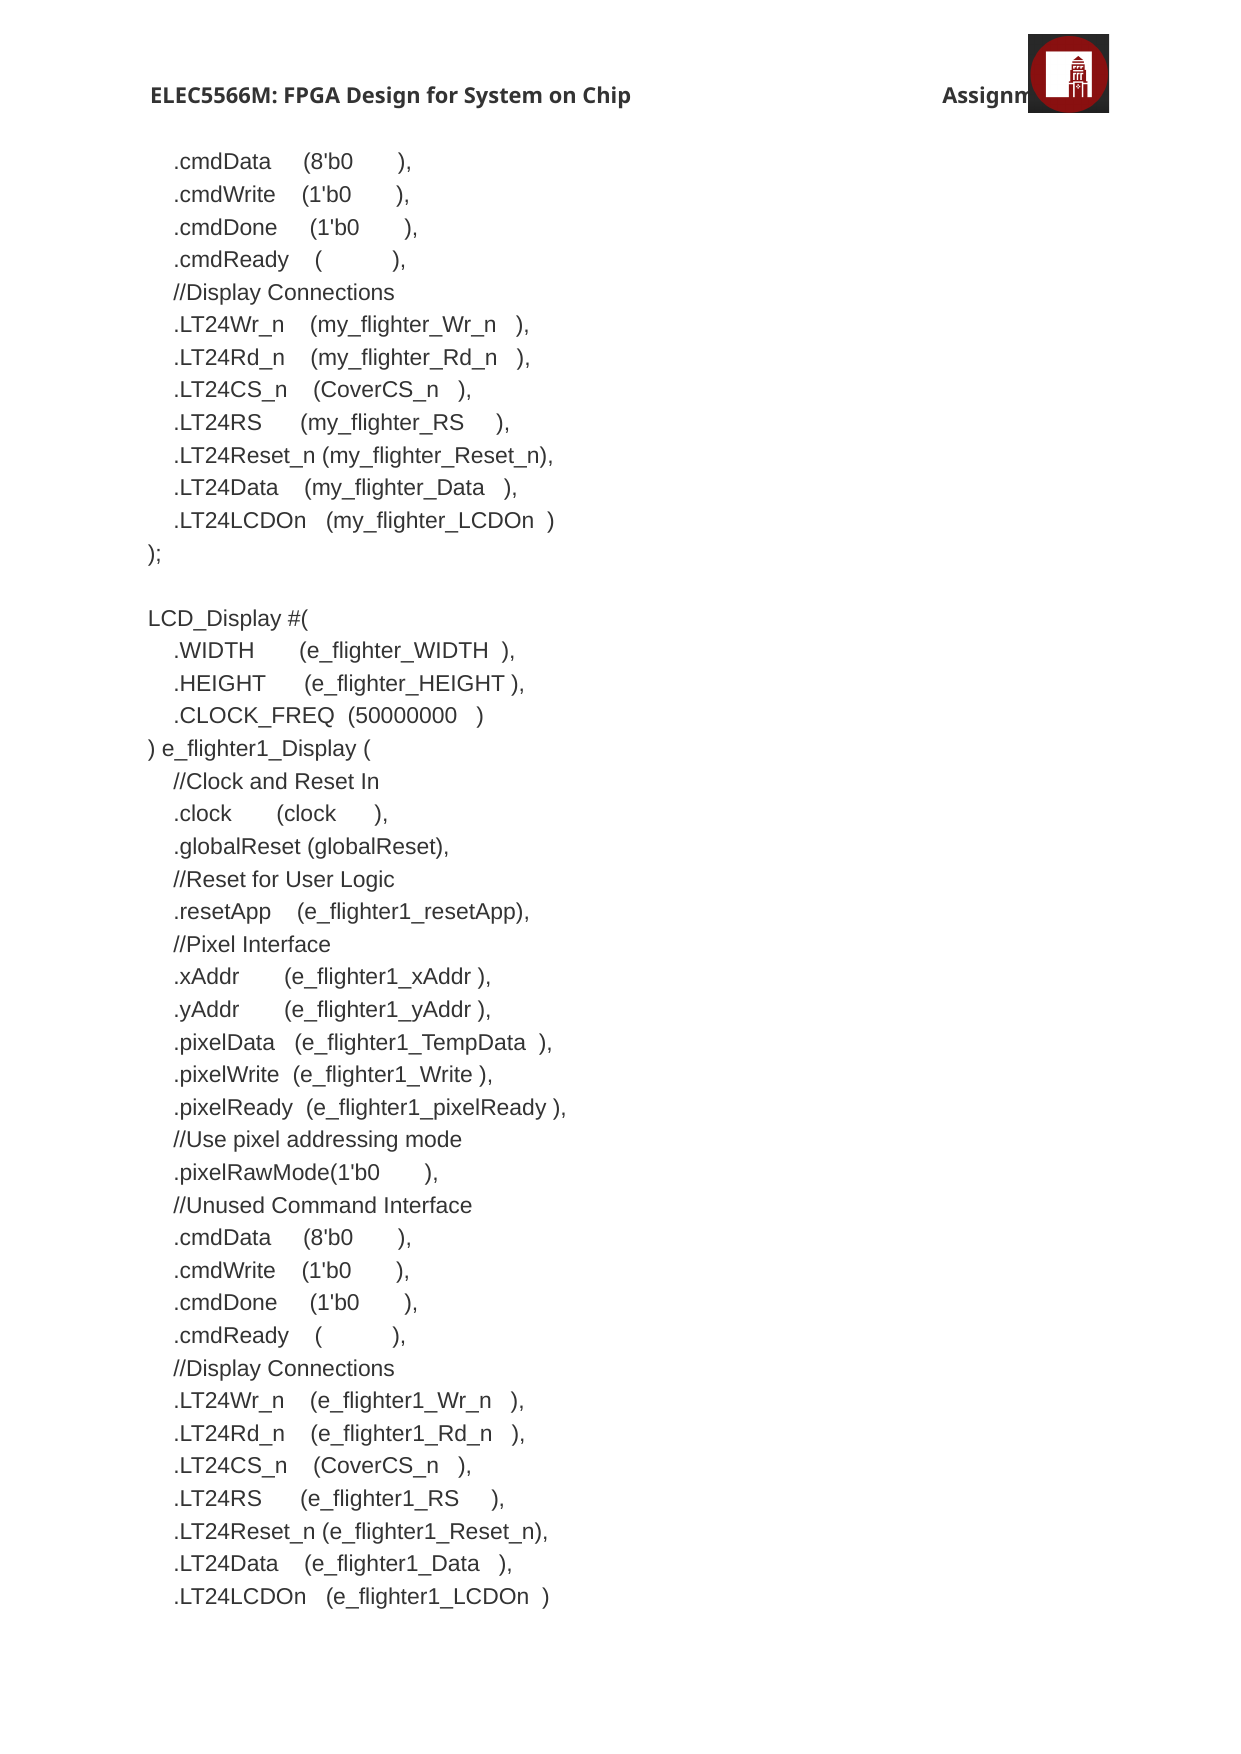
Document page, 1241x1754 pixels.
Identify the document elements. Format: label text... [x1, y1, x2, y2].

text .LT24Rd_n (e_flighter1_Rd_n ), [148, 1420, 1093, 1446]
text .cmdReady ( ), [148, 246, 1093, 272]
text .cmdData (8'b0 ), [148, 1224, 1093, 1251]
text ) e_flighter1_Display ( [148, 735, 1093, 761]
text ); [148, 539, 1093, 566]
text .LT24Rd_n (my_flighter_Rd_n ), [148, 344, 1093, 370]
text .globalReset (globalReset), [148, 833, 1093, 859]
text .cmdDone (1'b0 ), [148, 1289, 1093, 1316]
text .LT24Wr_n (e_flighter1_Wr_n ), [148, 1387, 1093, 1413]
text .pixelData (e_flighter1_TempData ), [148, 1028, 1093, 1055]
text .cmdWrite (1'b0 ), [148, 1257, 1093, 1283]
text //Display Connections [148, 279, 1093, 305]
text .LT24Reset_n (e_flighter1_Reset_n), [148, 1518, 1093, 1544]
text .CLOCK_FREQ (50000000 ) [148, 702, 1093, 729]
text .pixelWrite (e_flighter1_Write ), [148, 1061, 1093, 1087]
text .cmdReady ( ), [148, 1322, 1093, 1348]
text .pixelRawMode(1'b0 ), [148, 1159, 1093, 1185]
text .clock (clock ), [148, 800, 1093, 827]
text .LT24Data (e_flighter1_Data ), [148, 1550, 1093, 1577]
text .LT24RS (my_flighter_RS ), [148, 409, 1093, 435]
text //Clock and Reset In [148, 768, 1093, 794]
text .LT24Reset_n (my_flighter_Reset_n), [148, 442, 1093, 468]
text .cmdWrite (1'b0 ), [148, 181, 1093, 207]
text .cmdData (8'b0 ), [148, 148, 1093, 174]
text .HEIGHT (e_flighter_HEIGHT ), [148, 670, 1093, 696]
text .LT24Wr_n (my_flighter_Wr_n ), [148, 311, 1093, 338]
text .LT24RS (e_flighter1_RS ), [148, 1485, 1093, 1511]
text .WIDTH (e_flighter_WIDTH ), [148, 637, 1093, 664]
text .LT24CS_n (CoverCS_n ), [148, 1452, 1093, 1479]
text .LT24LCDOn (e_flighter1_LCDOn ) [148, 1583, 1093, 1609]
text //Use pixel addressing mode [148, 1126, 1093, 1153]
text //Display Connections [148, 1354, 1093, 1381]
text .LT24CS_n (CoverCS_n ), [148, 376, 1093, 403]
text .pixelReady (e_flighter1_pixelReady ), [148, 1094, 1093, 1120]
text //Pixel Interface [148, 931, 1093, 957]
text LCD_Display #( [148, 605, 1093, 631]
text .cmdDone (1'b0 ), [148, 213, 1093, 240]
text //Unused Command Interface [148, 1192, 1093, 1218]
text .resetApp (e_flighter1_resetApp), [148, 898, 1093, 924]
text .yAddr (e_flighter1_yAddr ), [148, 996, 1093, 1022]
text //Reset for User Logic [148, 866, 1093, 892]
text .xAddr (e_flighter1_xAddr ), [148, 963, 1093, 990]
text .LT24Data (my_flighter_Data ), [148, 474, 1093, 501]
picture [1027, 34, 1109, 113]
text .LT24LCDOn (my_flighter_LCDOn ) [148, 507, 1093, 533]
